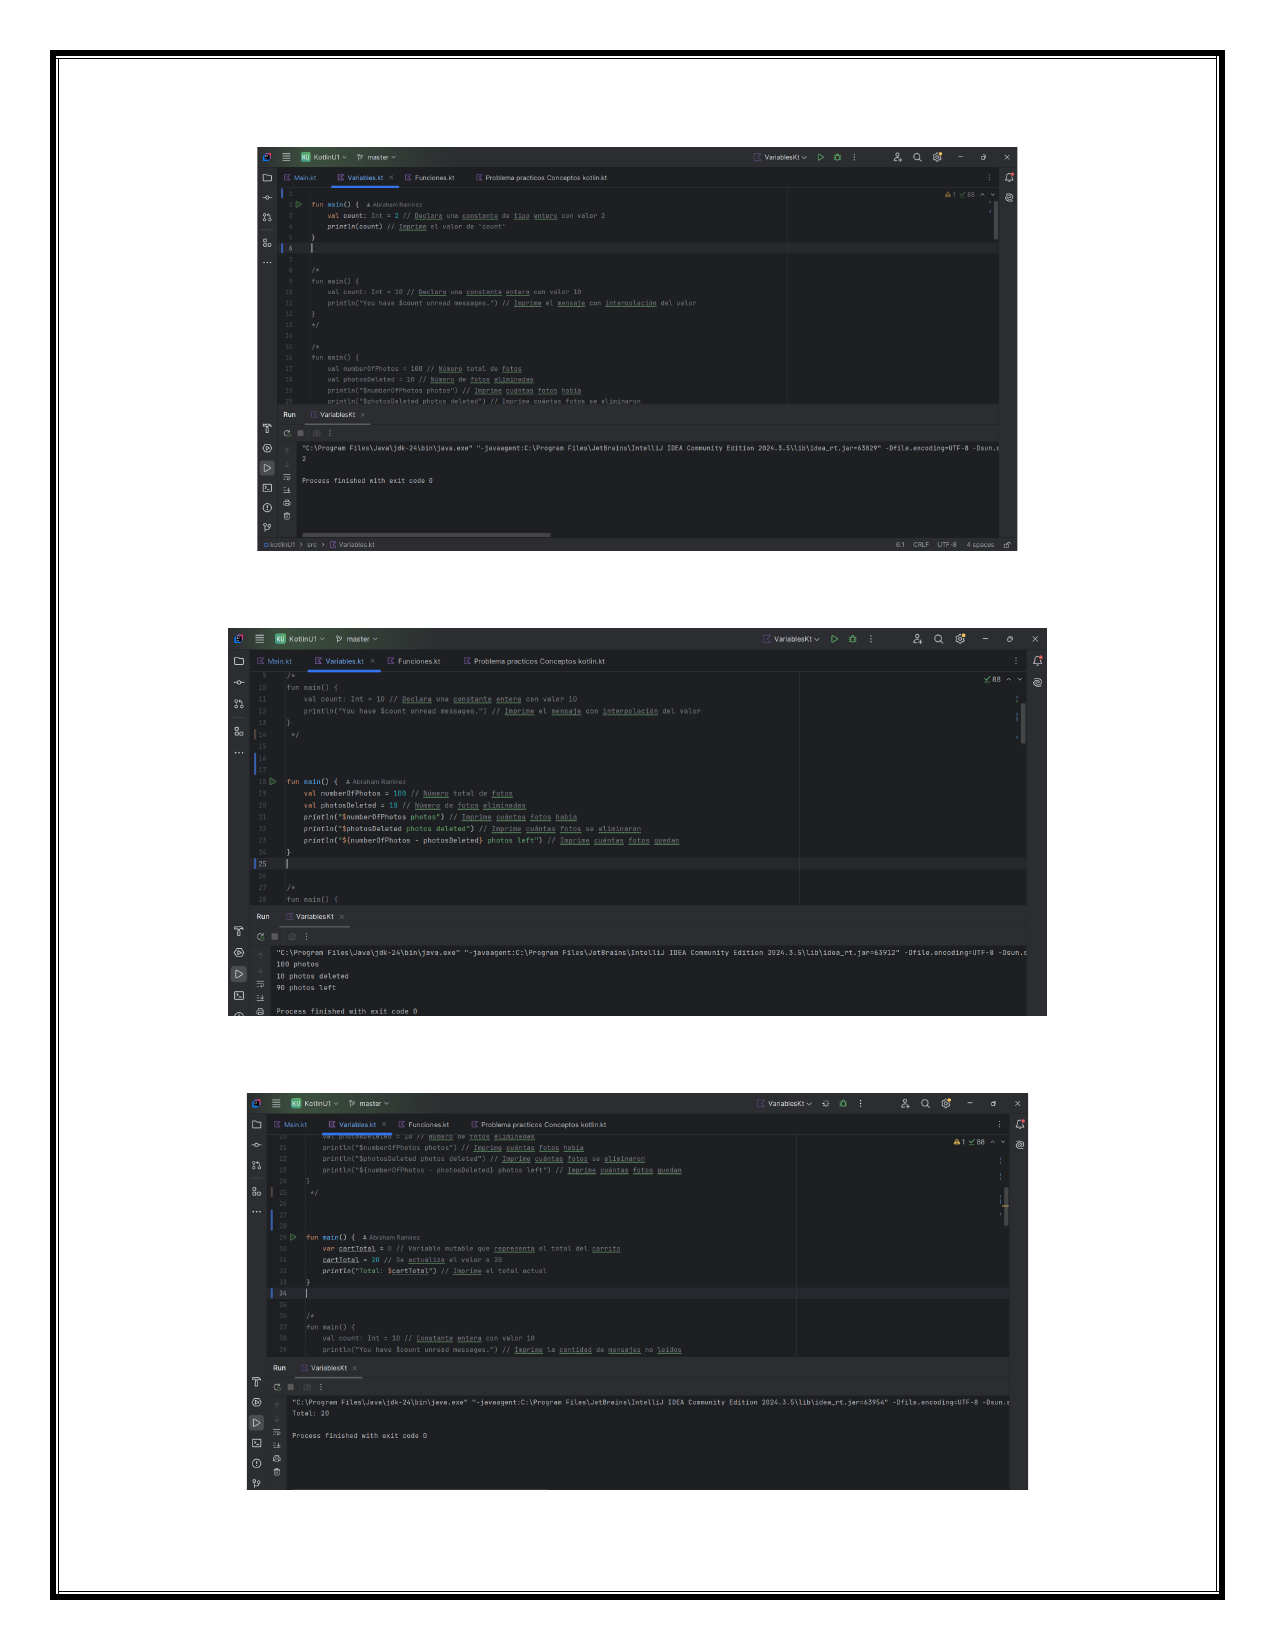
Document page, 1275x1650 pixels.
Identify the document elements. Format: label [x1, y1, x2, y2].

picture [228, 628, 1047, 1016]
picture [246, 1093, 1029, 1490]
picture [257, 147, 1018, 551]
